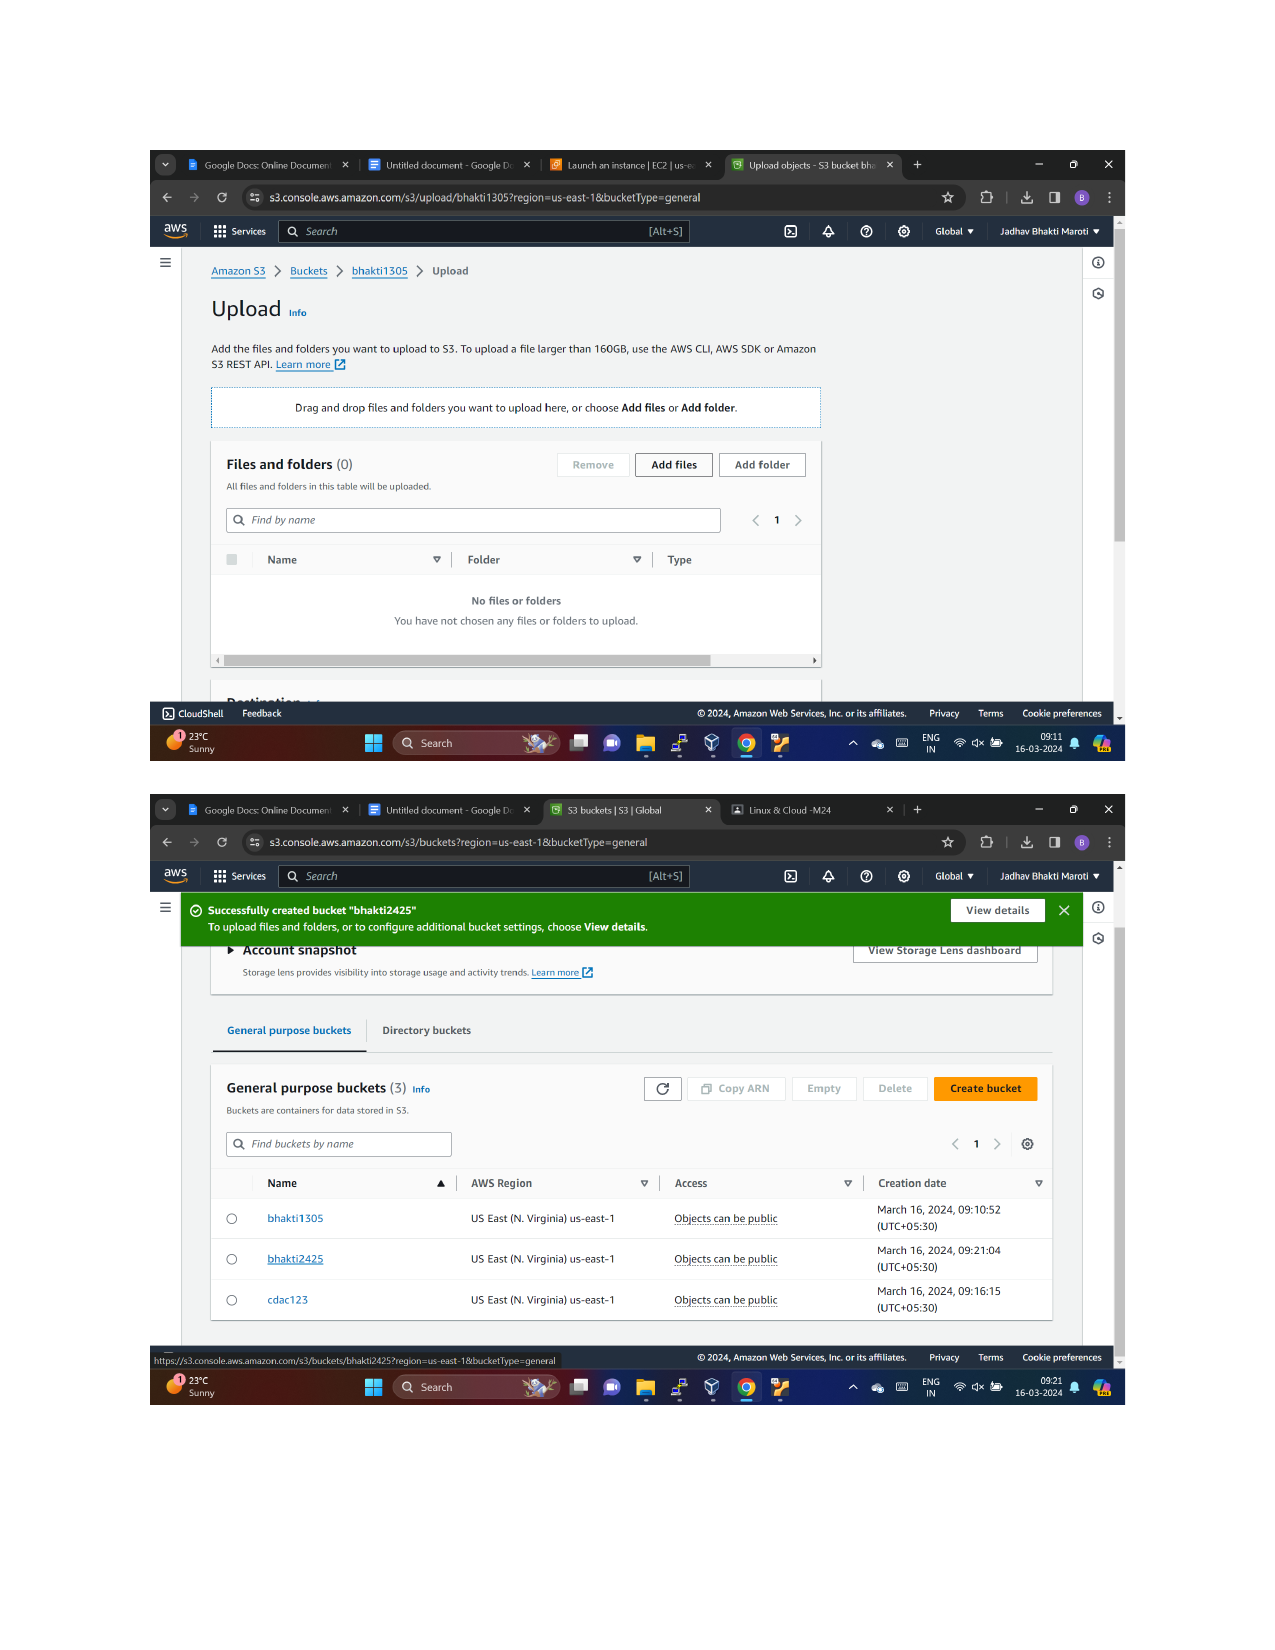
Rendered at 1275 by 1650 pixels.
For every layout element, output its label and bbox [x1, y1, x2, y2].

picture [150, 150, 1125, 761]
picture [150, 794, 1125, 1405]
